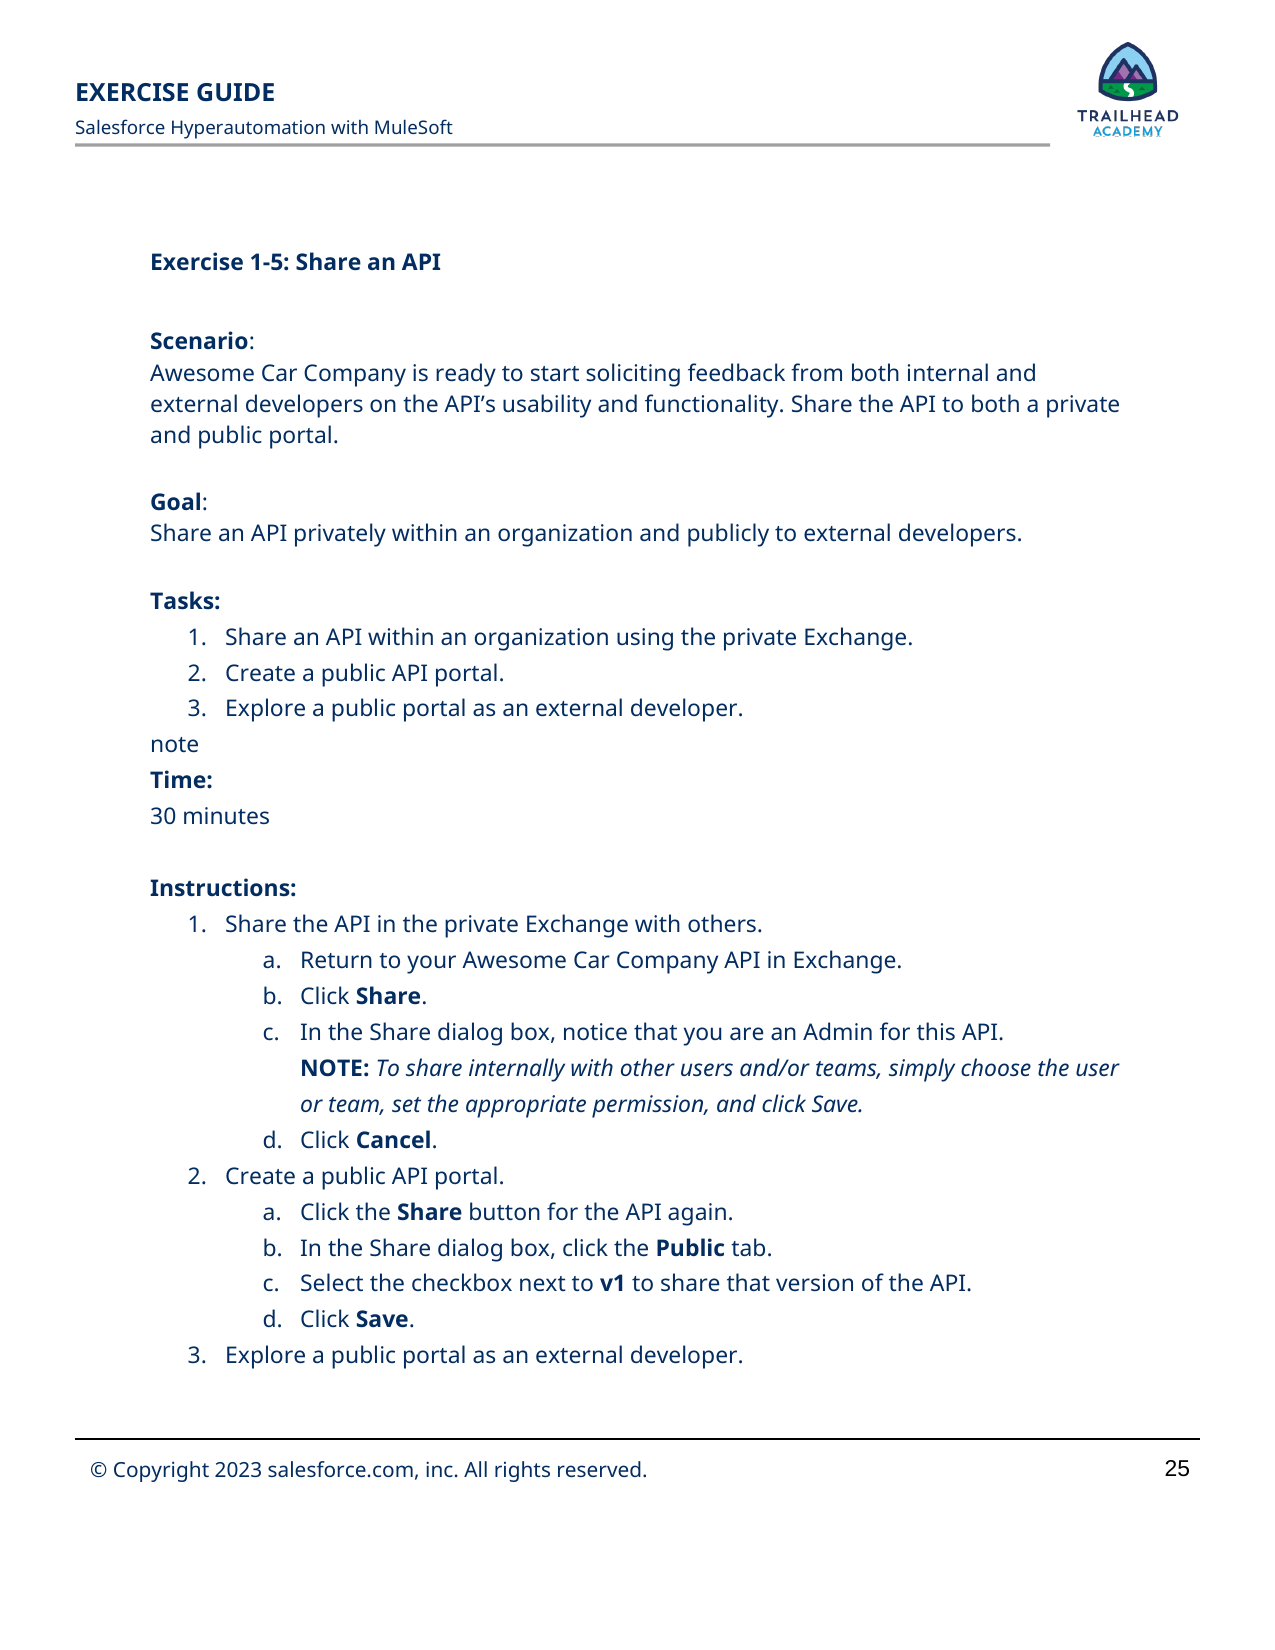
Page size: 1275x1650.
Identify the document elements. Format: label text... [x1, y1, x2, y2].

list Return to your Awesome Car Company API in Exchange. [262, 944, 1125, 975]
text Instructions: [150, 872, 1125, 903]
list Click Save. [262, 1303, 1125, 1334]
text 30 minutes [150, 800, 1125, 831]
list Create a public API portal. [187, 656, 1125, 688]
list Explore a public portal as an external developer. [187, 692, 1125, 724]
list Click the Share button for the API again. [262, 1196, 1125, 1227]
list In the Share dialog box, click the Public tab. [262, 1231, 1125, 1263]
list Click Cancel. [262, 1124, 1125, 1155]
list In the Share dialog box, notice that you are an Admin for this API. [262, 1016, 1125, 1047]
text Share an API privately within an organization and publicly to external developers. [150, 517, 1125, 549]
subtitle Exercise 1-5: Share an API [150, 246, 1125, 277]
picture [1076, 41, 1179, 137]
text Tasks: [150, 584, 1125, 616]
text Awesome Car Company is ready to start soliciting feedback from both internal and external developers on the API’s usability and functionality. Share the API to both a private and public portal. [150, 356, 1125, 450]
text NOTE: To share internally with other users and/or teams, simply choose the user or team, set the appropriate permission, and click Save. [300, 1052, 1125, 1119]
list Share the API in the private Exchange with others. [187, 908, 1125, 939]
text Scenario: [150, 325, 1125, 356]
list Select the checkbox next to v1 to share that version of the API. [262, 1267, 1125, 1299]
text Goal: [150, 486, 1125, 517]
text Time: [150, 764, 1125, 796]
list Share an API within an organization using the private Exchange. [187, 621, 1125, 652]
list Create a public API portal. [187, 1159, 1125, 1191]
text note [150, 728, 1125, 759]
list Click Share. [262, 980, 1125, 1011]
list Explore a public portal as an external developer. [187, 1339, 1125, 1371]
